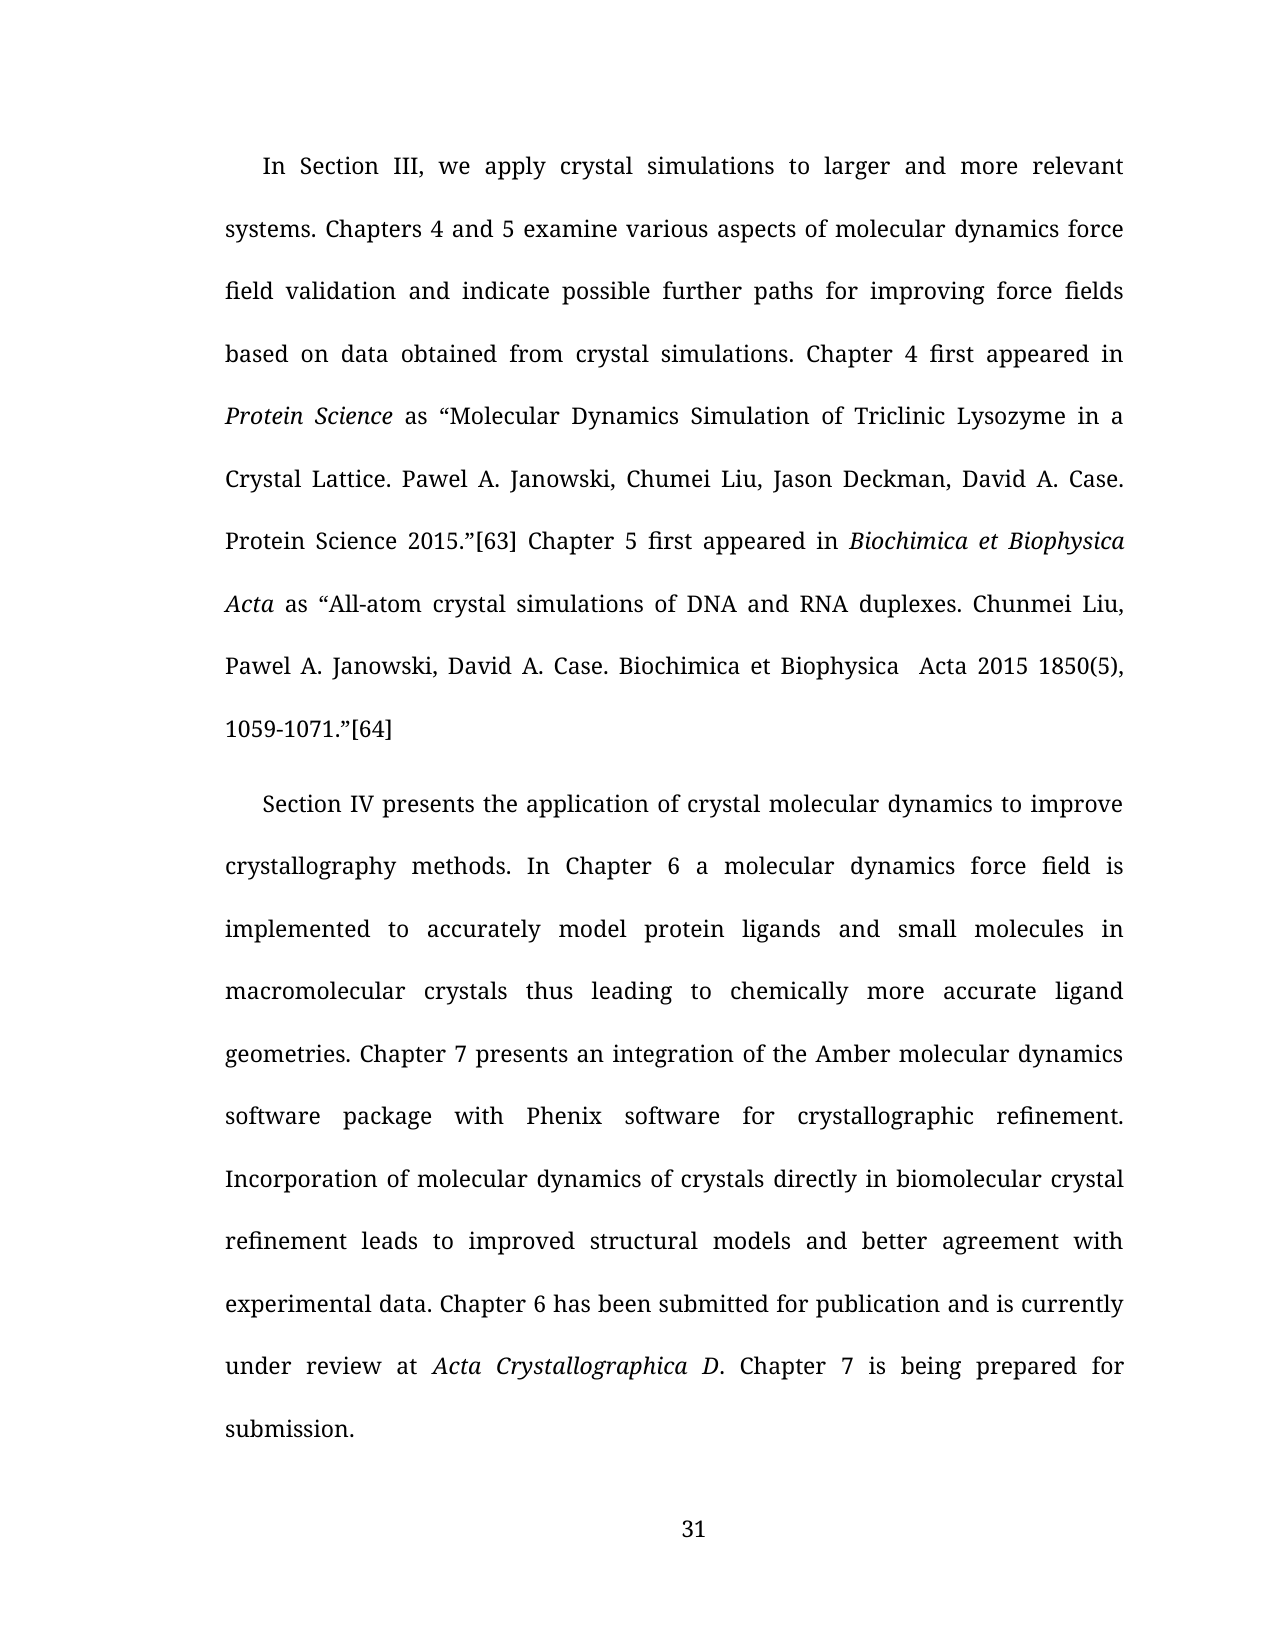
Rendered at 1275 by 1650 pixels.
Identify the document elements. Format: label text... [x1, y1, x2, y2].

text Section IV presents the application of crystal molecular dynamics to improve crystallography methods. In Chapter 6 a molecular dynamics force field is implemented to accurately model protein ligands and small molecules in macromolecular crystals thus leading to chemically more accurate ligand geometries. Chapter 7 presents an integration of the Amber molecular dynamics software package with Phenix software for crystallographic refinement. Incorporation of molecular dynamics of crystals directly in biomolecular crystal refinement leads to improved structural models and better agreement with experimental data. Chapter 6 has been submitted for publication and is currently under review at Acta Crystallographica D. Chapter 7 is being prepared for submission. [225, 787, 1125, 1444]
text In Section III, we apply crystal simulations to larger and more relevant systems. Chapters 4 and 5 examine various aspects of molecular dynamics force field validation and indicate possible further paths for improving force fields based on data obtained from crystal simulations. Chapter 4 first appeared in Protein Science as “Molecular Dynamics Simulation of Triclinic Lysozyme in a Crystal Lattice. Pawel A. Janowski, Chumei Liu, Jason Deckman, David A. Case. Protein Science 2015.”[63] Chapter 5 first appeared in Biochimica et Biophysica Acta as “All-atom crystal simulations of DNA and RNA duplexes. Chunmei Liu, Pawel A. Janowski, David A. Case. Biochimica et Biophysica Acta 2015 1850(5), 1059-1071.”[64] [225, 150, 1125, 744]
